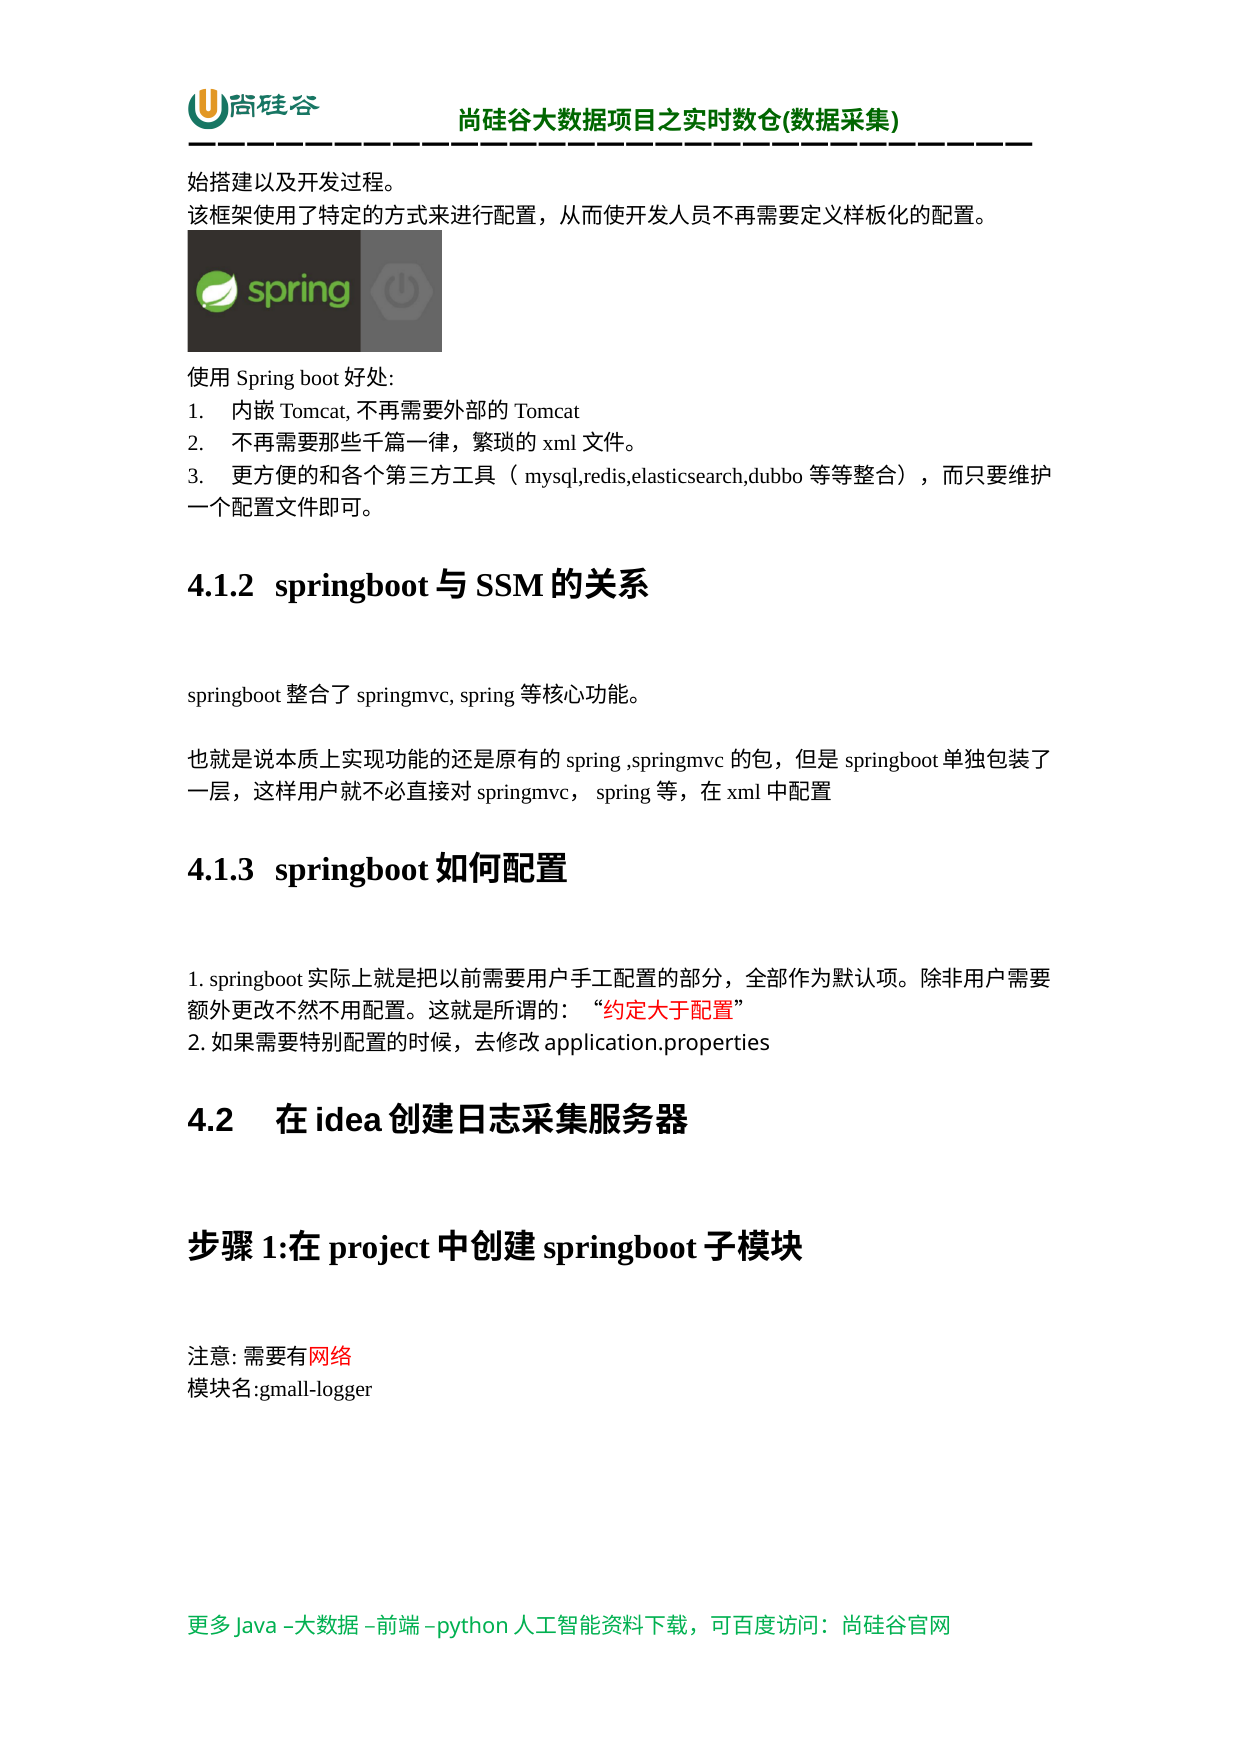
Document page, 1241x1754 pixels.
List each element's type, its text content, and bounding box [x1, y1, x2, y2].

text springboot 整合了springmvc, spring 等核心功能。 [187, 676, 1053, 709]
subtitle 4.1.3 springboot如何配置 [187, 833, 1053, 898]
text 1. springboot实际上就是把以前需要用户手工配置的部分，全部作为默认项。除非用户需要额外更改不然不用配置。这就是所谓的：“约定大于配置” [187, 960, 1053, 1025]
text 1. 内嵌 Tomcat, 不再需要外部的 Tomcat [187, 392, 1053, 425]
text 2. 如果需要特别配置的时候，去修改application.properties [187, 1025, 1053, 1058]
subtitle 4.1.2 springboot与SSM的关系 [187, 549, 1053, 614]
text 该框架使用了特定的方式来进行配置，从而使开发人员不再需要定义样板化的配置。 [187, 197, 1053, 230]
picture [187, 230, 443, 353]
text 模块名:gmall-logger [187, 1371, 1053, 1403]
text 也就是说本质上实现功能的还是原有的spring ,springmvc 的包，但是 springboot单独包装了一层，这样用户就不必直接对 springmvc， spring 等，在 xml 中配置 [187, 741, 1053, 806]
text 注意: 需要有网络 [187, 1338, 1053, 1371]
text 使用 Spring boot 好处: [187, 360, 1053, 392]
subtitle 4.2 在idea创建日志采集服务器 [187, 1085, 1053, 1150]
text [187, 165, 1053, 197]
text 3. 更方便的和各个第三方工具（ mysql,redis,elasticsearch,dubbo 等等整合），而只要维护一个配置文件即可。 [187, 457, 1053, 522]
subtitle 步骤1:在project中创建springboot子模块 [187, 1211, 1053, 1276]
text 2. 不再需要那些千篇一律，繁琐的 xml 文件。 [187, 425, 1053, 457]
picture [187, 88, 321, 130]
